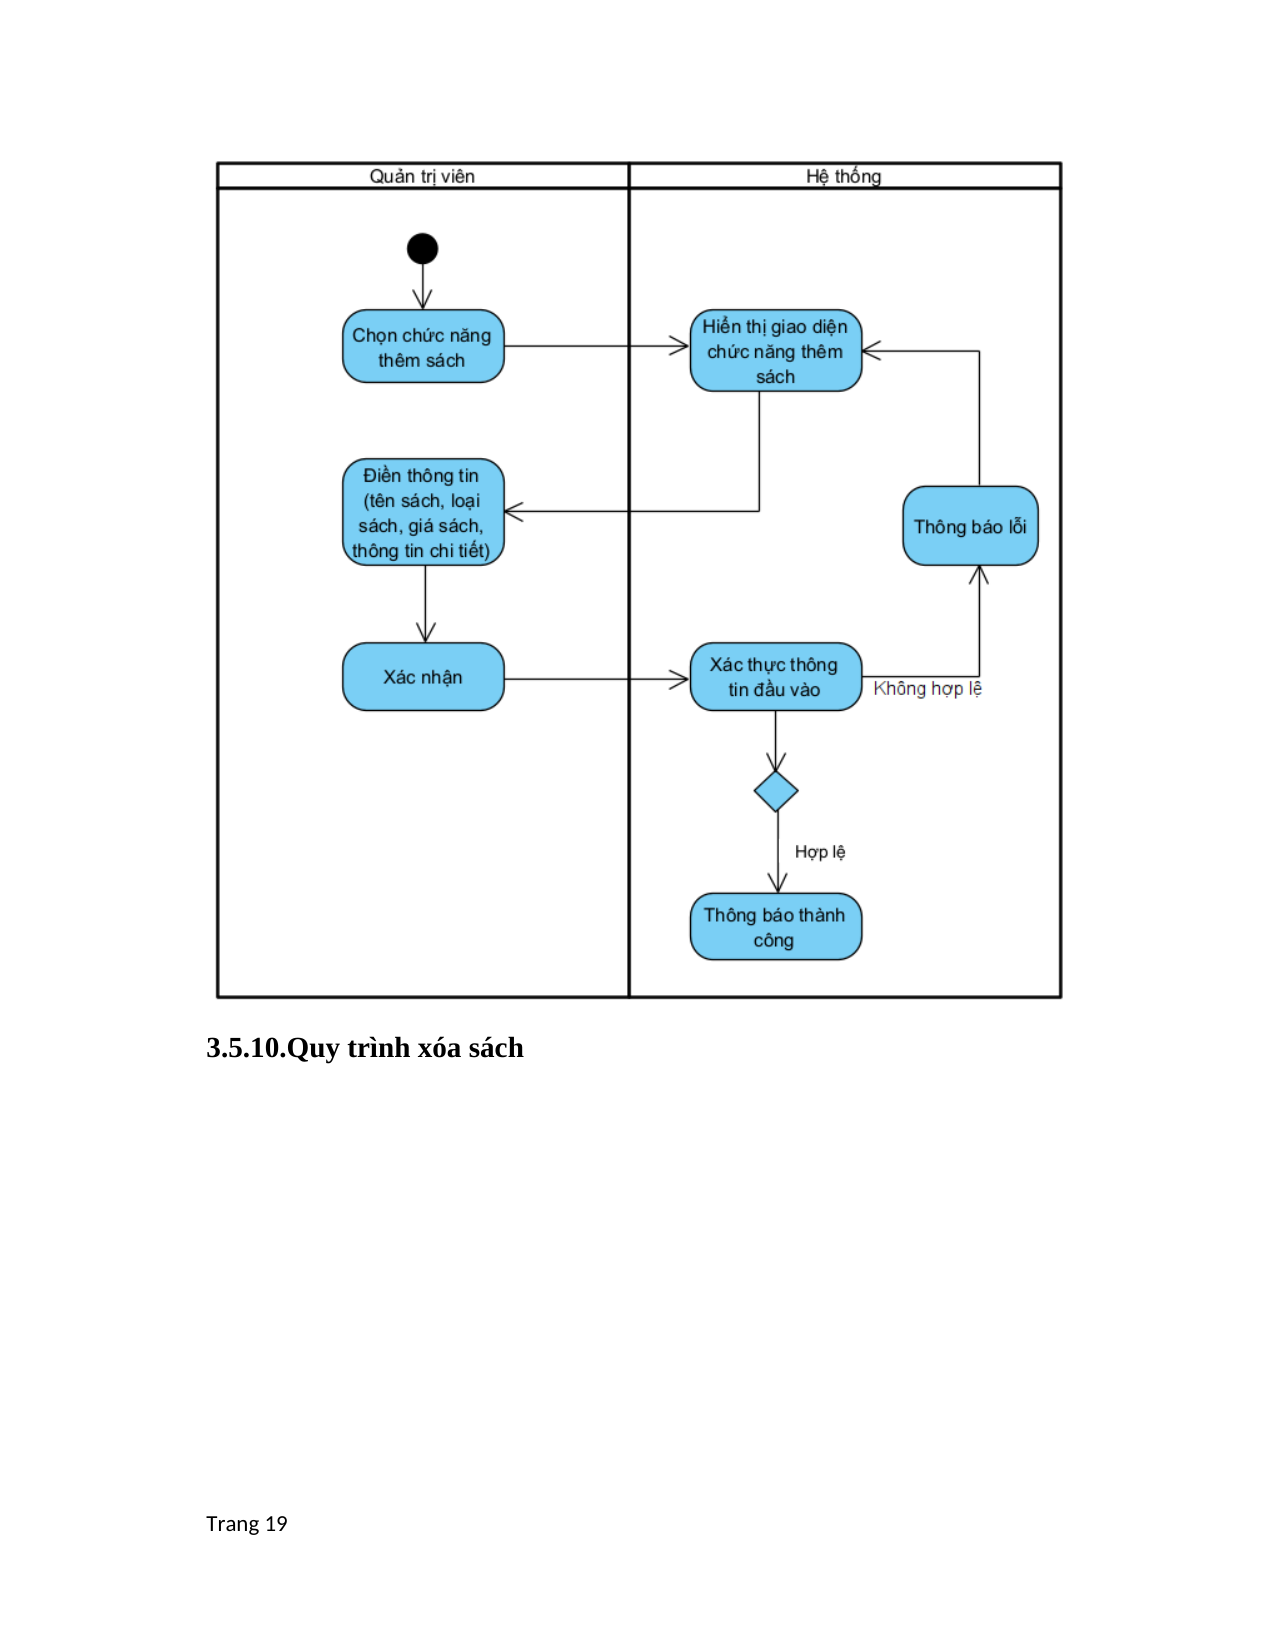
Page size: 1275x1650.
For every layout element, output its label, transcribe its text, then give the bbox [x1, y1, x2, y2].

subtitle 3.5.10.Quy trình xóa sách [206, 1037, 1187, 1062]
picture [206, 150, 1084, 1008]
